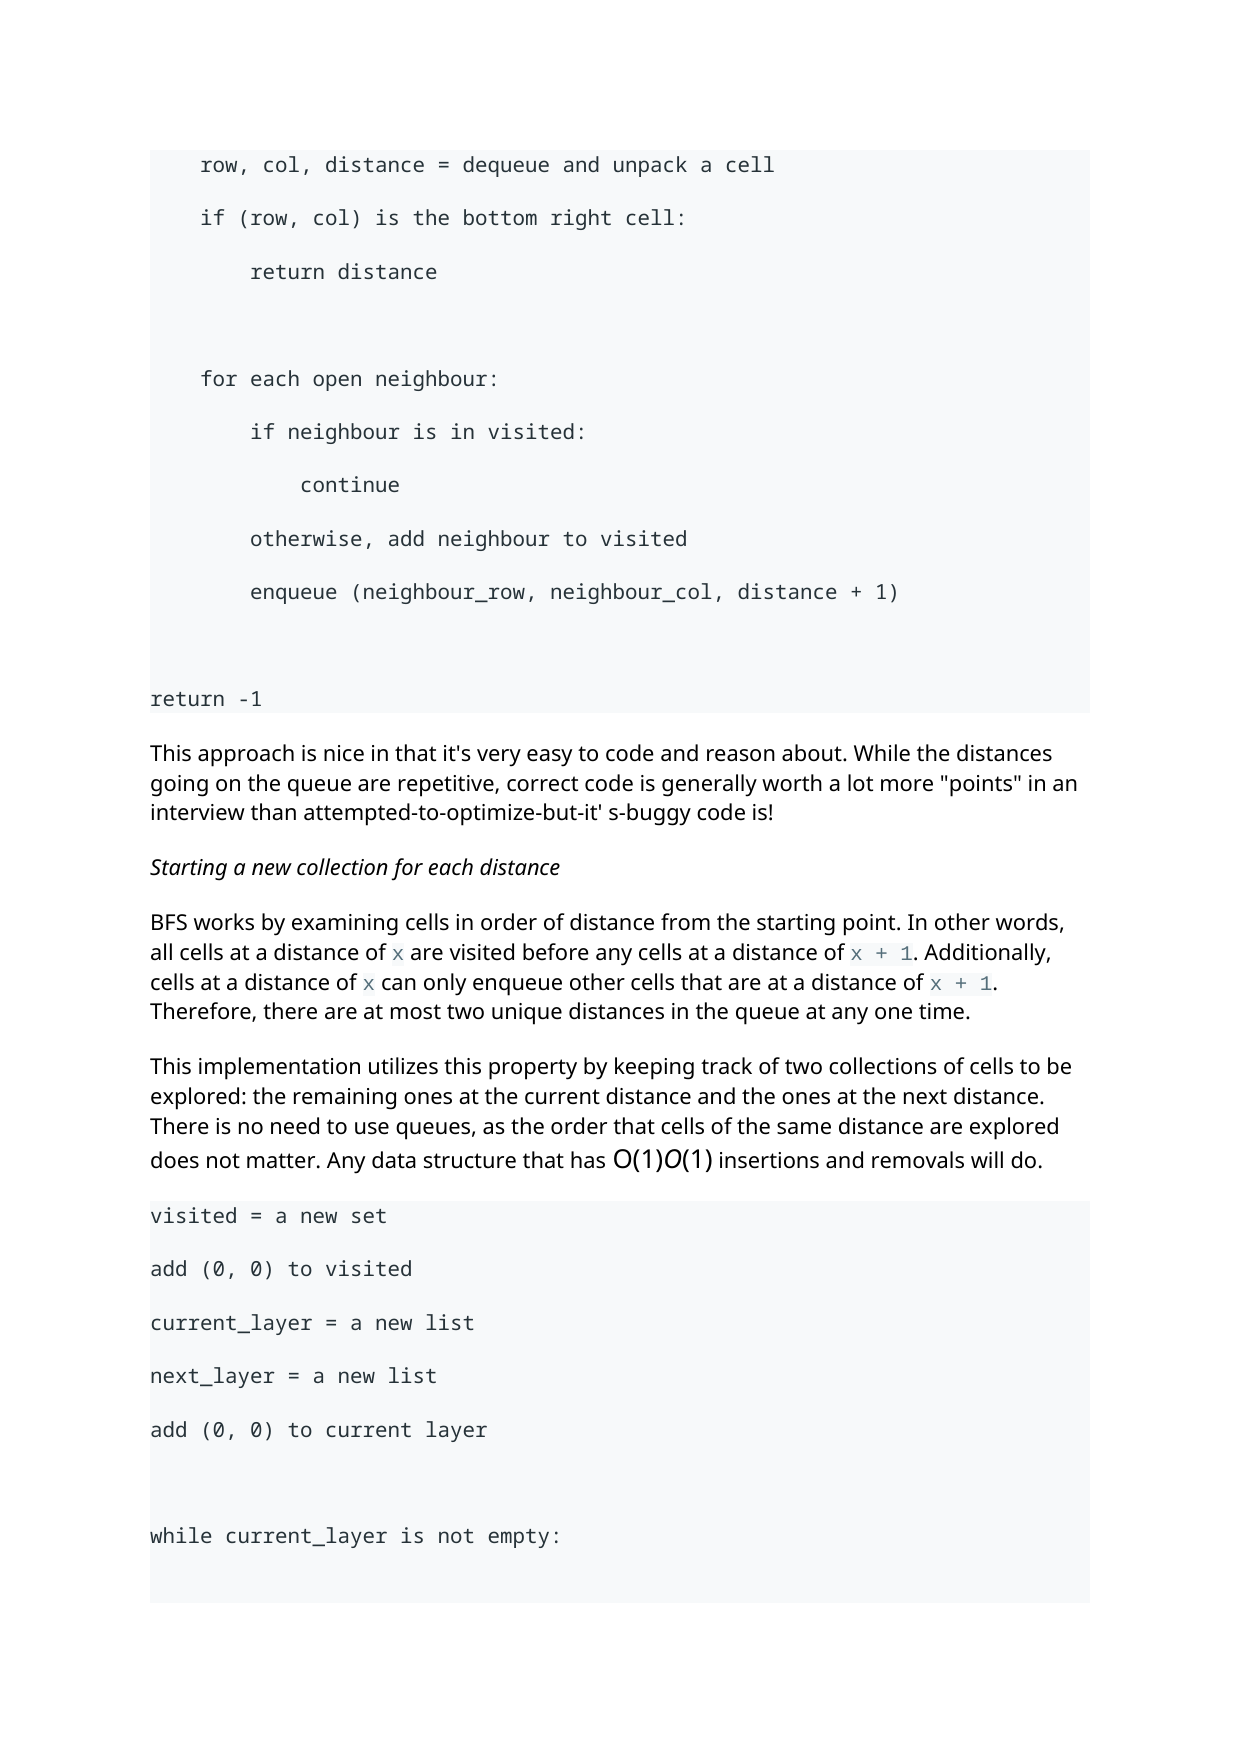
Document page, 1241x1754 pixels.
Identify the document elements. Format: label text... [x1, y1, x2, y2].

text This implementation utilizes this property by keeping track of two collections of cells to be explored: the remaining ones at the current distance and the ones at the next distance. There is no need to use queues, as the order that cells of the same distance are explored does not matter. Any data structure that has O(1)O(1) insertions and removals will do. [150, 1051, 1090, 1176]
text while current_layer is not empty: [150, 1522, 1090, 1550]
text if neighbour is in visited: [150, 417, 1090, 446]
text return distance [150, 257, 1090, 285]
text if (row, col) is the bottom right cell: [150, 203, 1090, 232]
text next_layer = a new list [150, 1361, 1090, 1390]
text visited = a new set [150, 1201, 1090, 1229]
text row, col, distance = dequeue and unpack a cell [150, 150, 1090, 178]
text return -1 [150, 684, 1090, 713]
text for each open neighbour: [150, 364, 1090, 392]
text current_layer = a new list [150, 1308, 1090, 1336]
text add (0, 0) to current layer [150, 1415, 1090, 1443]
text Starting a new collection for each distance [150, 852, 1090, 882]
text continue [150, 471, 1090, 499]
text enqueue (neighbour_row, neighbour_col, distance + 1) [150, 577, 1090, 606]
text This approach is nice in that it's very easy to code and reason about. While the distances going on the queue are repetitive, correct code is generally worth a lot more "points" in an interview than attempted-to-optimize-but-it' s-buggy code is! [150, 738, 1090, 827]
text otherwise, add neighbour to visited [150, 524, 1090, 552]
text BFS works by examining cells in order of distance from the starting point. In other words, all cells at a distance of x are visited before any cells at a distance of x + 1. Additionally, cells at a distance of x can only enqueue other cells that are at a distance of x + 1. Therefore, there are at most two unique distances in the queue at any one time. [150, 907, 1090, 1026]
text add (0, 0) to visited [150, 1254, 1090, 1283]
